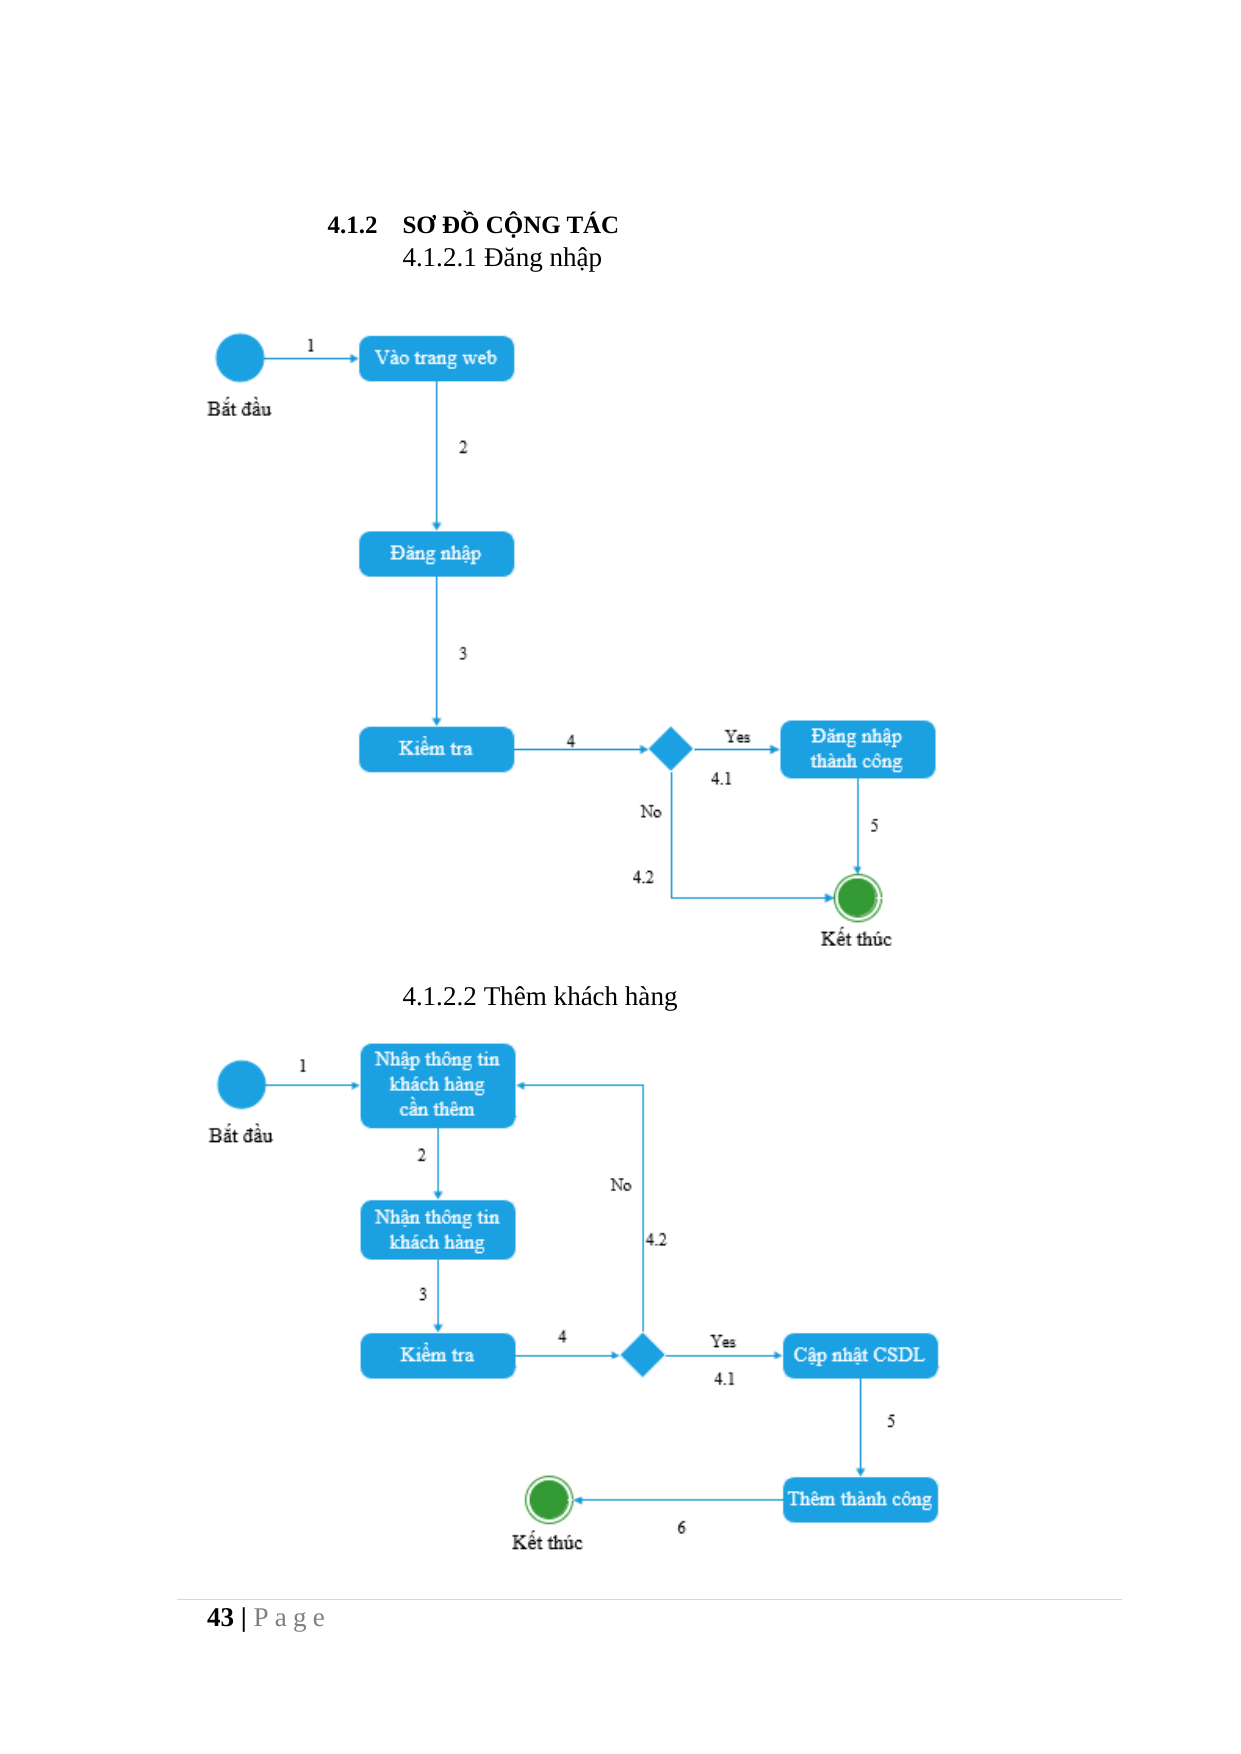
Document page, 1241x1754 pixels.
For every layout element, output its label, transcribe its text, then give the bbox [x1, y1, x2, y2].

subtitle Thêm khách hàng [402, 980, 1106, 1011]
subtitle SƠ ĐỒ CỘNG TÁC [327, 200, 1106, 241]
picture [206, 1033, 954, 1562]
subtitle Đăng nhập [402, 241, 1106, 273]
picture [206, 294, 953, 971]
